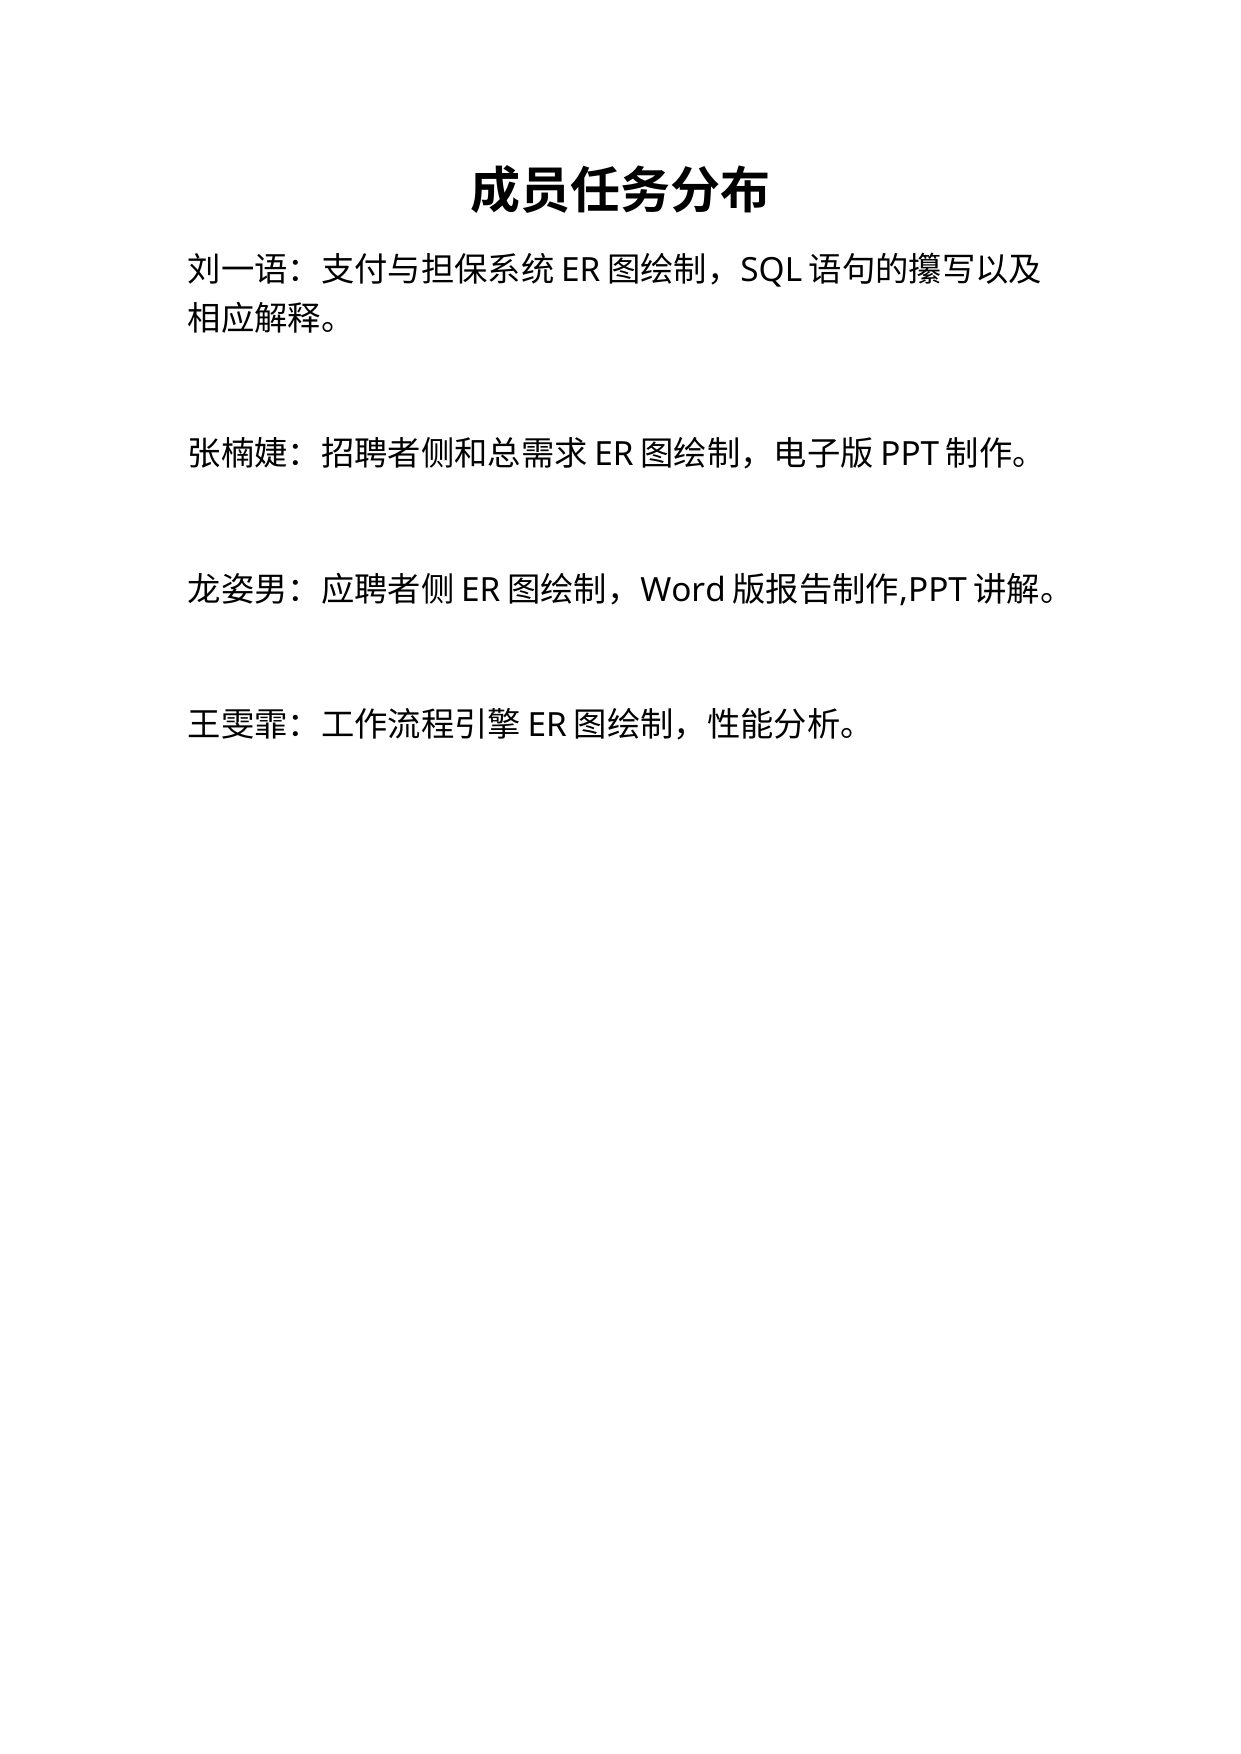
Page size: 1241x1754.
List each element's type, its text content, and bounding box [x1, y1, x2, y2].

text 成员任务分布 [187, 150, 1053, 222]
text 张楠婕：招聘者侧和总需求ER图绘制，电子版PPT制作。 [187, 427, 1053, 475]
text 王雯霏：工作流程引擎ER图绘制，性能分析。 [187, 698, 1053, 746]
text 刘一语：支付与担保系统ER图绘制，SQL语句的攥写以及相应解释。 [187, 243, 1053, 340]
text 龙姿男：应聘者侧ER图绘制，Word版报告制作,PPT讲解。 [187, 562, 1053, 611]
